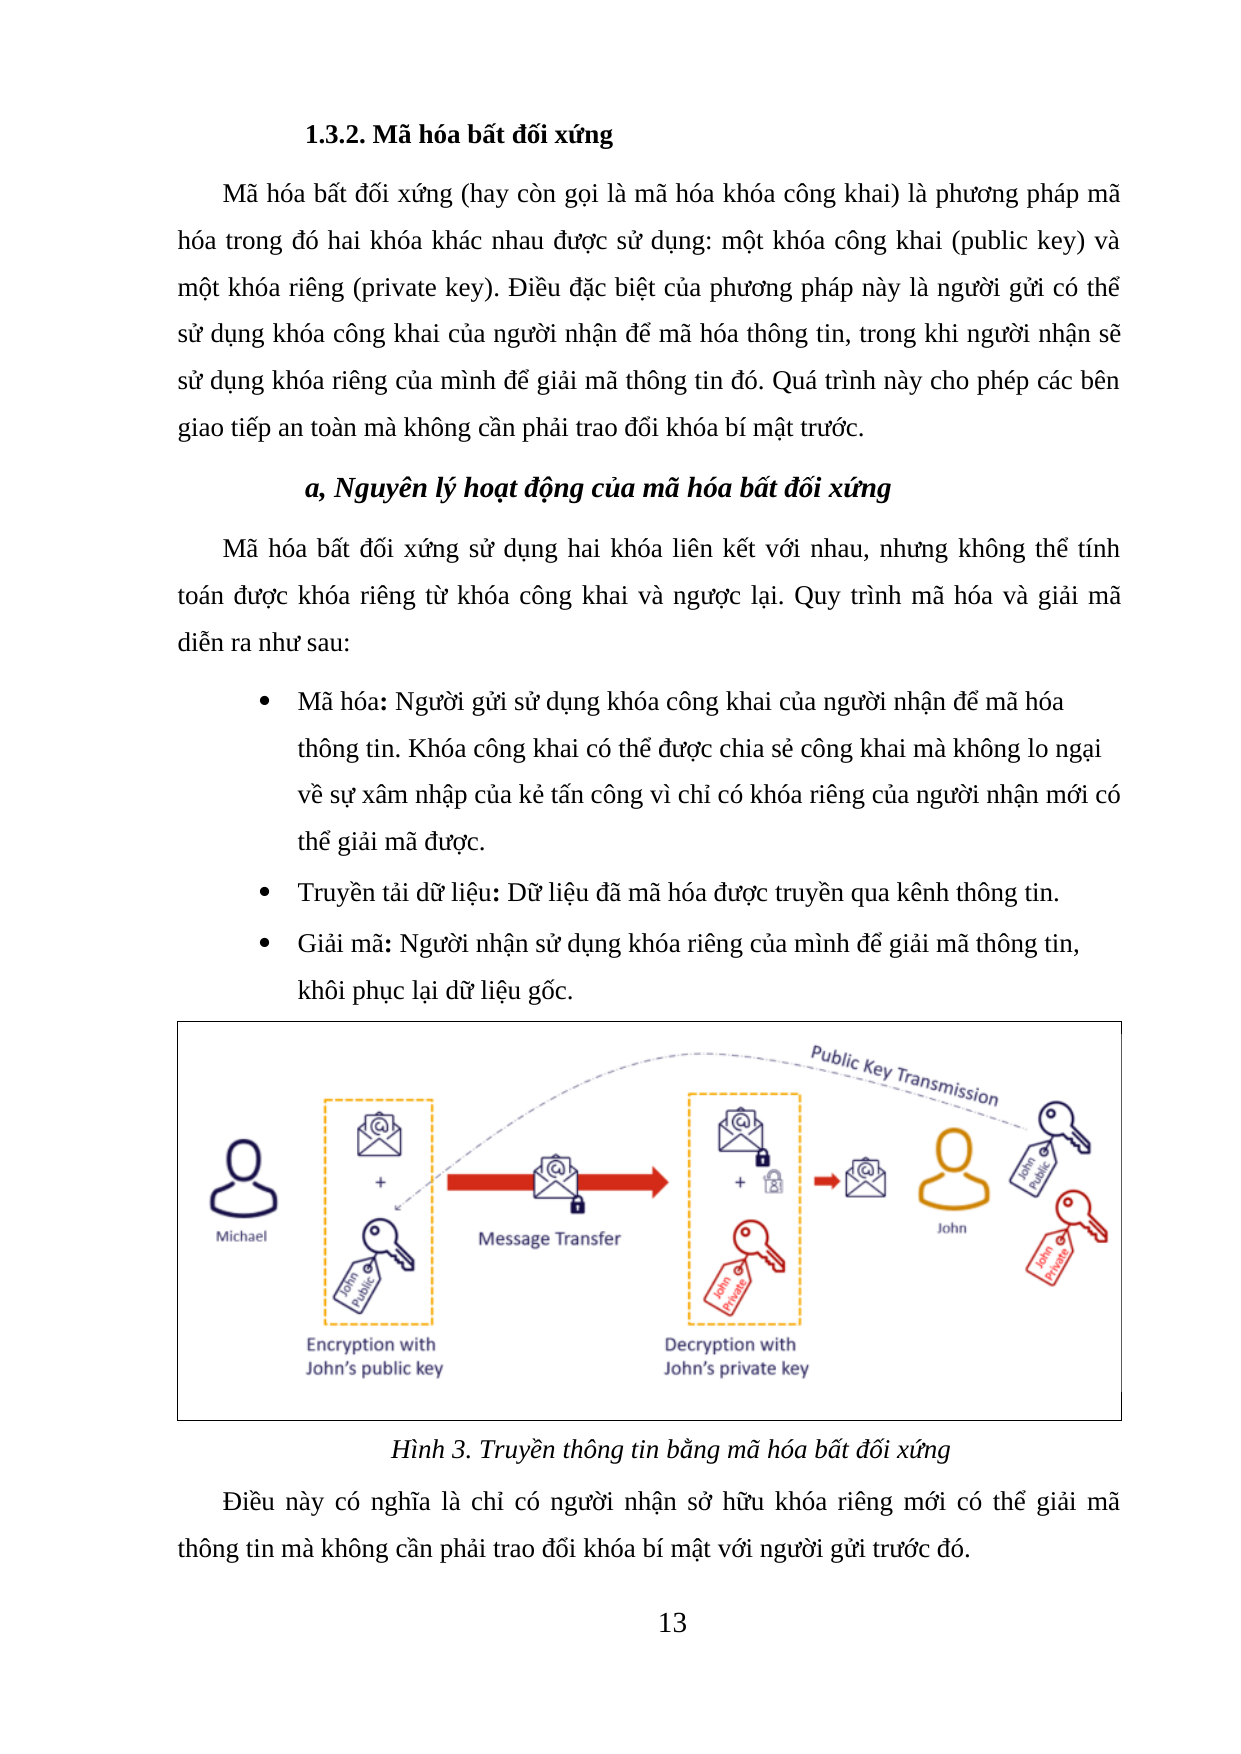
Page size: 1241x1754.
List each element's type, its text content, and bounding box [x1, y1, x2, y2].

text Hình 3. Truyền thông tin bằng mã hóa bất đối xứng [177, 1433, 1122, 1464]
subtitle Nguyên lý hoạt động của mã hóa bất đối xứng [260, 470, 1122, 503]
text Mã hóa bất đối xứng sử dụng hai khóa liên kết với nhau, nhưng không thể tính toán được khóa riêng từ khóa công khai và ngược lại. Quy trình mã hóa và giải mã diễn ra như sau: [177, 533, 1122, 657]
text Điều này có nghĩa là chỉ có người nhận sở hữu khóa riêng mới có thể giải mã thông tin mà không cần phải trao đổi khóa bí mật với người gửi trước đó. [177, 1485, 1122, 1563]
text Mã hóa bất đối xứng (hay còn gọi là mã hóa khóa công khai) là phương pháp mã hóa trong đó hai khóa khác nhau được sử dụng: một khóa công khai (public key) và một khóa riêng (private key). Điều đặc biệt của phương pháp này là người gửi có thể sử dụng khóa công khai của người nhận để mã hóa thông tin, trong khi người nhận sẽ sử dụng khóa riêng của mình để giải mã thông tin đó. Quá trình này cho phép các bên giao tiếp an toàn mà không cần phải trao đổi khóa bí mật trước. [177, 177, 1122, 442]
subtitle Mã hóa: Người gửi sử dụng khóa công khai của người nhận để mã hóa thông tin. Khóa công khai có thể được chia sẻ công khai mà không lo ngại về sự xâm nhập của kẻ tấn công vì chỉ có khóa riêng của người nhận mới có thể giải mã được. [260, 685, 1122, 856]
subtitle Giải mã: Người nhận sử dụng khóa riêng của mình để giải mã thông tin, khôi phục lại dữ liệu gốc. [260, 927, 1122, 1005]
picture [188, 1034, 1122, 1392]
subtitle Mã hóa bất đối xứng [260, 118, 1122, 149]
table_header [178, 1022, 1121, 1419]
subtitle Truyền tải dữ liệu: Dữ liệu đã mã hóa được truyền qua kênh thông tin. [260, 876, 1122, 907]
